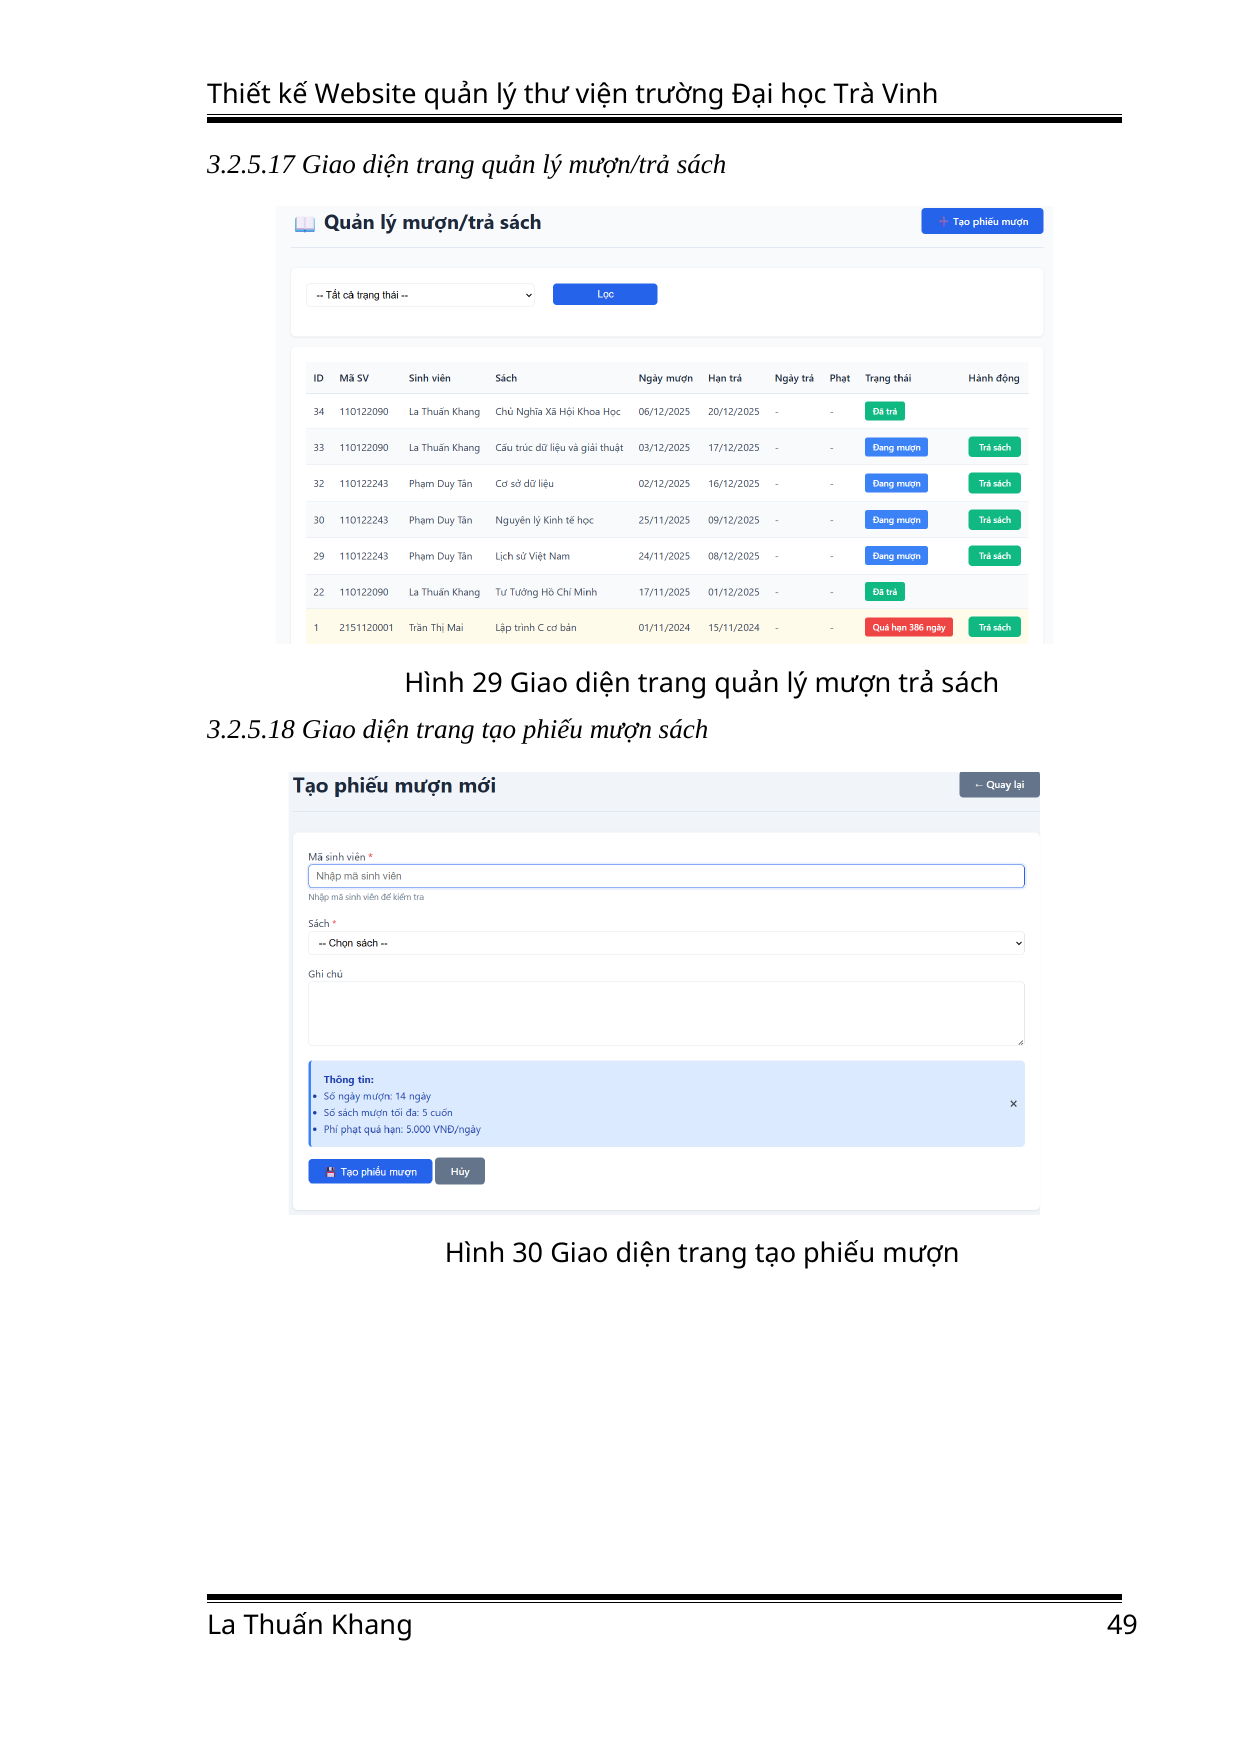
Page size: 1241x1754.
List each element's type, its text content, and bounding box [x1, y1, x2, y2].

picture [275, 206, 1054, 644]
subtitle Giao diện trang tạo phiếu mượn sách [207, 713, 1122, 744]
picture [288, 772, 1041, 1215]
subtitle Giao diện trang quản lý mượn/trả sách [207, 148, 1122, 179]
